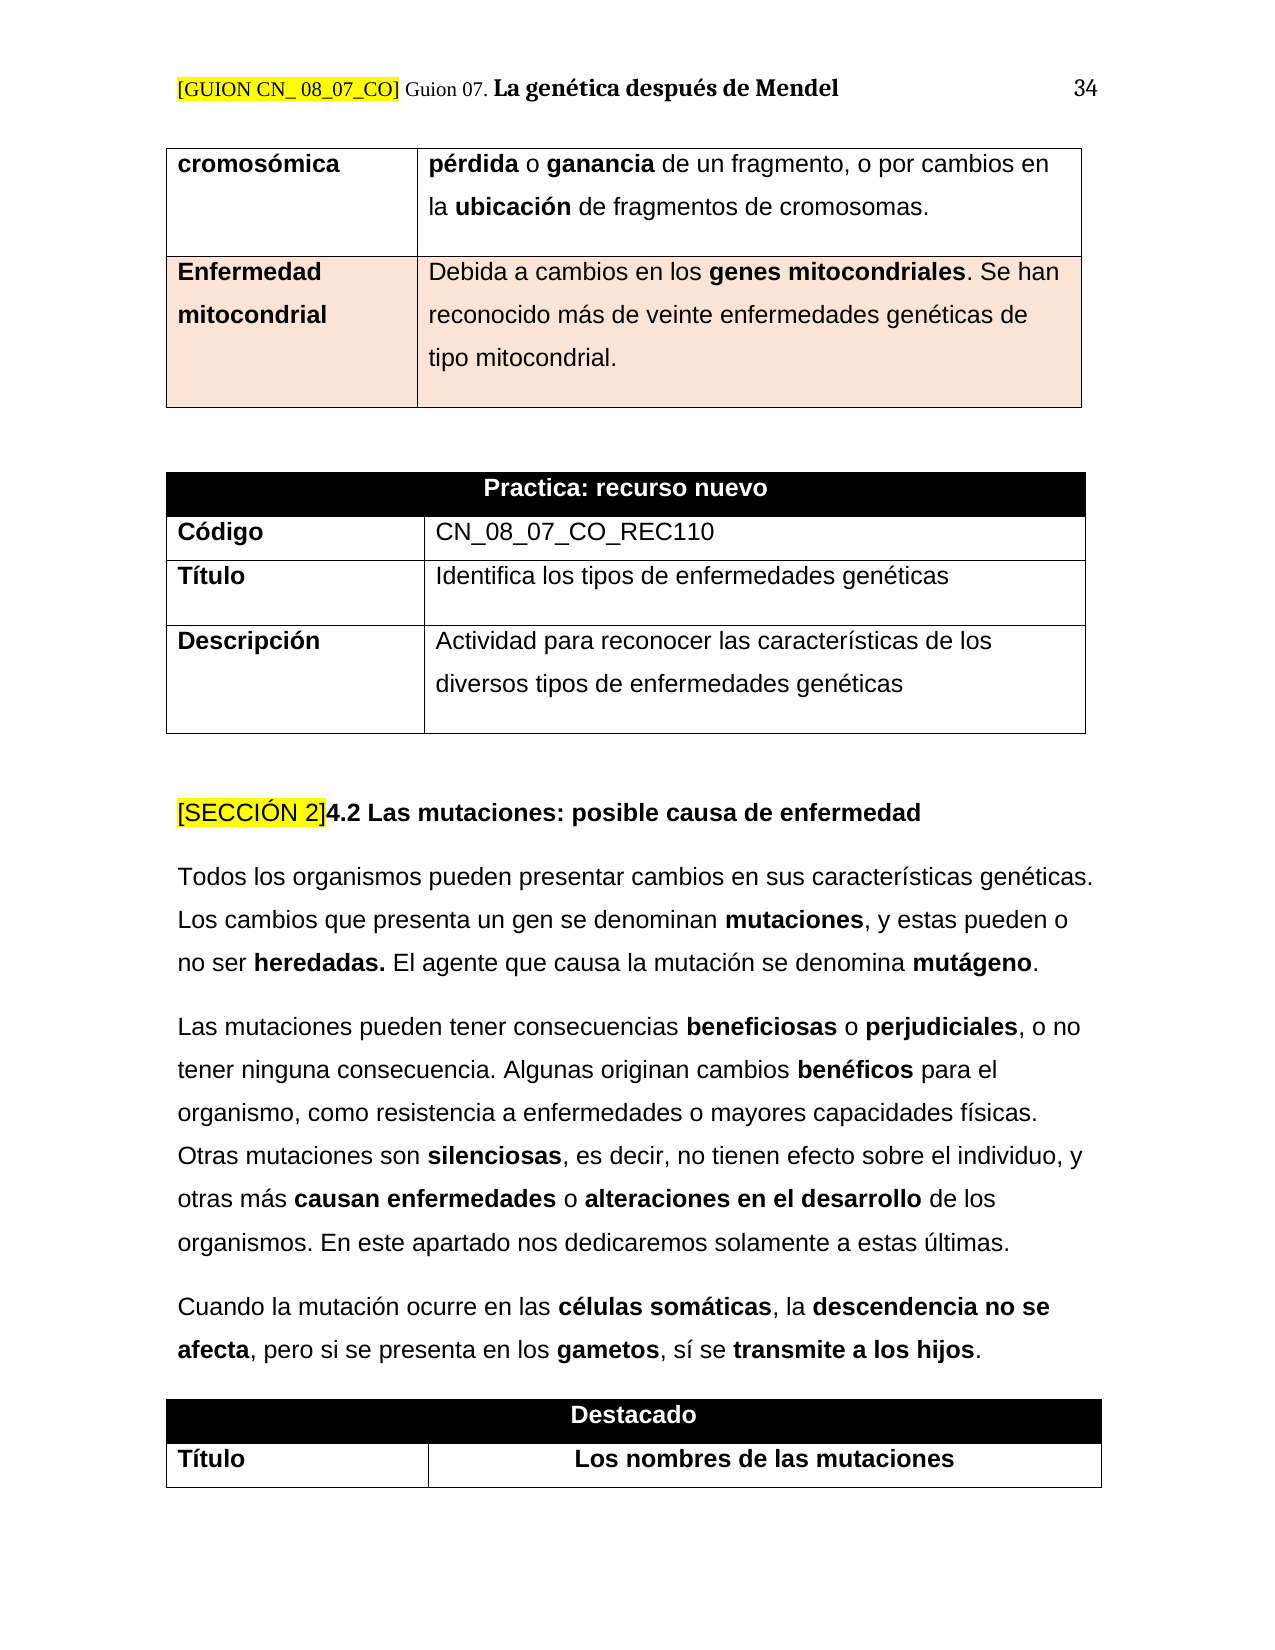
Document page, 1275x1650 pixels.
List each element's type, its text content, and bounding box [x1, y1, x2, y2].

table_header Destacado [167, 1400, 1101, 1443]
table_cell Los nombres de las mutaciones [429, 1444, 1101, 1487]
text [SECCIÓN 2]4.2 Las mutaciones: posible causa de enfermedad [326, 798, 1098, 827]
table_cell Debida a cambios en los genes mitocondriales. Se han reconocido más de veinte enfermedades genéticas de tipo mitocondrial. [418, 257, 1081, 407]
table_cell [167, 149, 417, 256]
text Todos los organismos pueden presentar cambios en sus características genéticas. Los cambios que presenta un gen se denominan mutaciones, y estas pueden o no ser heredadas. El agente que causa la mutación se denomina mutágeno. [177, 862, 1098, 977]
table_cell Título [167, 561, 424, 625]
table_cell Título [167, 1444, 428, 1487]
table_cell Enfermedad mitocondrial [167, 257, 417, 407]
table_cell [418, 149, 1081, 256]
table_header Practica: recurso nuevo [167, 473, 1085, 516]
table_cell CN_08_07_CO_REC110 [425, 517, 1085, 560]
table_cell Código [167, 517, 424, 560]
text Las mutaciones pueden tener consecuencias beneficiosas o perjudiciales, o no tener ninguna consecuencia. Algunas originan cambios benéficos para el organismo, como resistencia a enfermedades o mayores capacidades físicas. Otras mutaciones son silenciosas, es decir, no tienen efecto sobre el individuo, y otras más causan enfermedades o alteraciones en el desarrollo de los organismos. En este apartado nos dedicaremos solamente a estas últimas. [177, 1012, 1098, 1256]
table_cell Actividad para reconocer las características de los diversos tipos de enfermedades genéticas [425, 626, 1085, 733]
table_cell Identifica los tipos de enfermedades genéticas [425, 561, 1085, 625]
text Cuando la mutación ocurre en las células somáticas, la descendencia no se afecta, pero si se presenta en los gametos, sí se transmite a los hijos. [177, 1292, 1098, 1363]
table_cell Descripción [167, 626, 424, 733]
